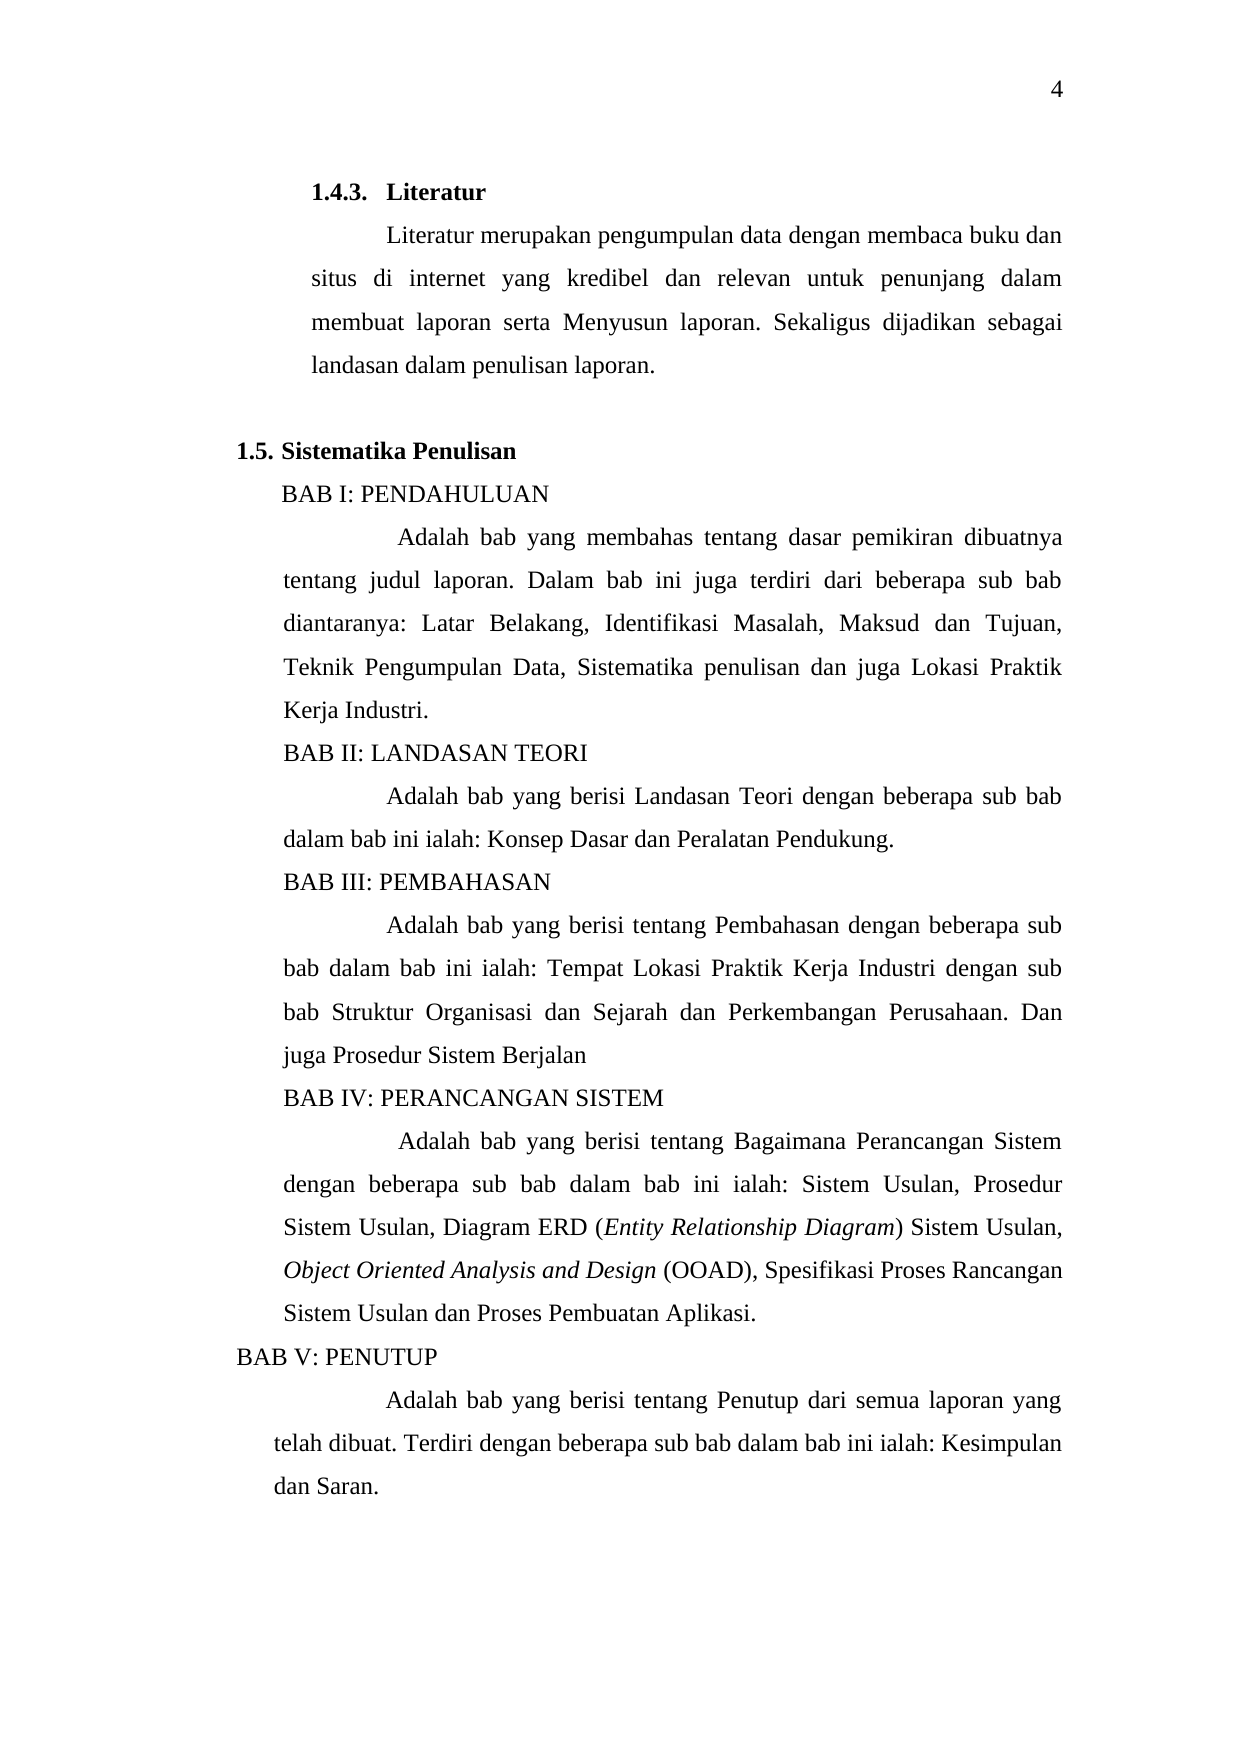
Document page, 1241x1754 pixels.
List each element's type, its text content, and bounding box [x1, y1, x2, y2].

subtitle Sistematika Penulisan [236, 436, 1063, 465]
text Literatur merupakan pengumpulan data dengan membaca buku dan situs di internet yang kredibel dan relevan untuk penunjang dalam membuat laporan serta Menyusun laporan. Sekaligus dijadikan sebagai landasan dalam penulisan laporan. [311, 220, 1063, 378]
text Adalah bab yang membahas tentang dasar pemikiran dibuatnya tentang judul laporan. Dalam bab ini juga terdiri dari beberapa sub bab diantaranya: Latar Belakang, Identifikasi Masalah, Maksud dan Tujuan, Teknik Pengumpulan Data, Sistematika penulisan dan juga Lokasi Praktik Kerja Industri. [283, 522, 1063, 723]
text BAB III: PEMBAHASAN [283, 867, 1063, 896]
text Adalah bab yang berisi tentang Penutup dari semua laporan yang telah dibuat. Terdiri dengan beberapa sub bab dalam bab ini ialah: Kesimpulan dan Saran. [274, 1385, 1063, 1500]
text BAB V: PENUTUP [236, 1342, 1063, 1370]
text BAB IV: PERANCANGAN SISTEM [283, 1083, 1063, 1112]
text Adalah bab yang berisi tentang Bagaimana Perancangan Sistem dengan beberapa sub bab dalam bab ini ialah: Sistem Usulan, Prosedur Sistem Usulan, Diagram ERD (Entity Relationship Diagram) Sistem Usulan, Object Oriented Analysis and Design (OOAD), Spesifikasi Proses Rancangan Sistem Usulan dan Proses Pembuatan Aplikasi. [283, 1126, 1063, 1327]
text BAB I: PENDAHULUAN [281, 479, 1063, 508]
text Adalah bab yang berisi Landasan Teori dengan beberapa sub bab dalam bab ini ialah: Konsep Dasar dan Peralatan Pendukung. [283, 781, 1063, 853]
subtitle Literatur [311, 177, 1063, 206]
text Adalah bab yang berisi tentang Pembahasan dengan beberapa sub bab dalam bab ini ialah: Tempat Lokasi Praktik Kerja Industri dengan sub bab Struktur Organisasi dan Sejarah dan Perkembangan Perusahaan. Dan juga Prosedur Sistem Berjalan [283, 910, 1063, 1068]
text BAB II: LANDASAN TEORI [283, 738, 1063, 767]
